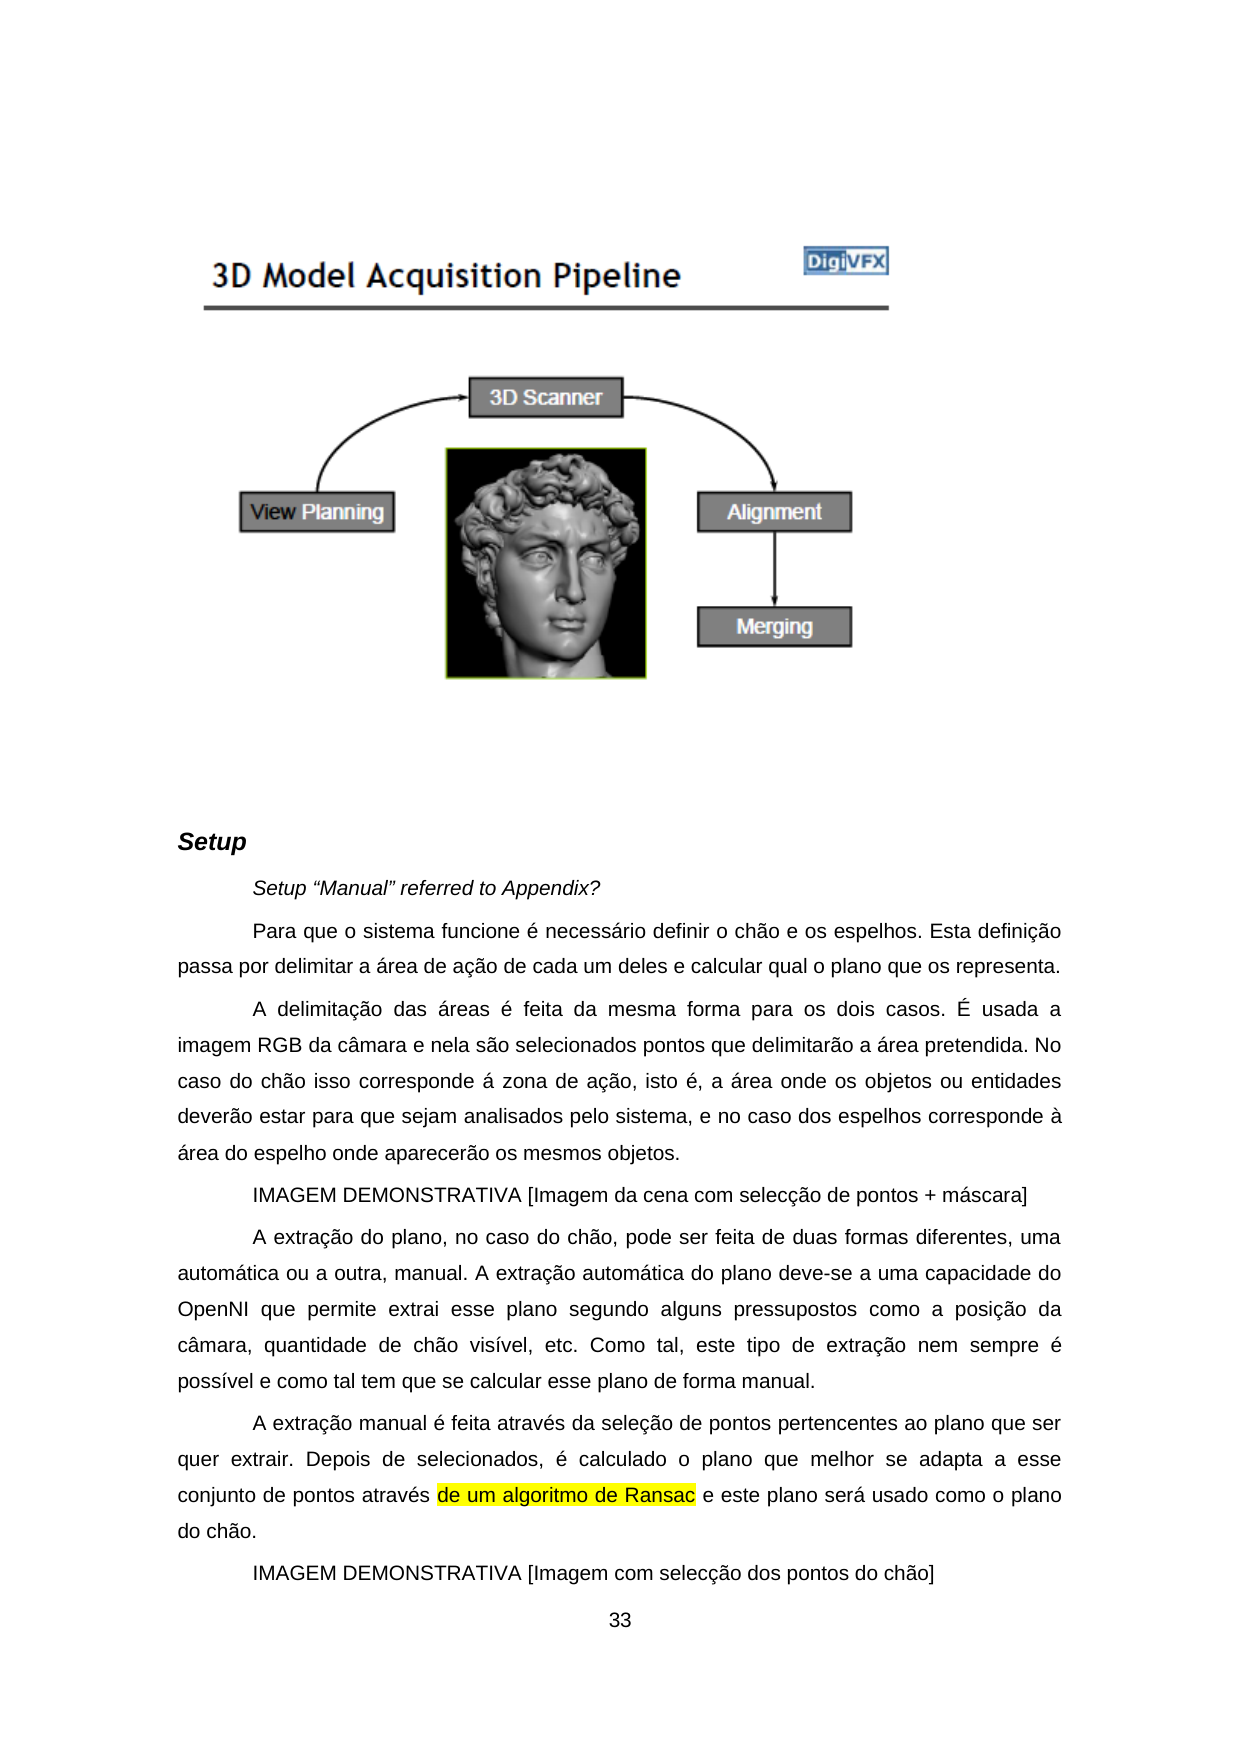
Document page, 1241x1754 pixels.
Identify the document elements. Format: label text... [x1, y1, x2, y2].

text IMAGEM DEMONSTRATIVA [Imagem da cena com selecção de pontos + máscara] [177, 1182, 1063, 1206]
text Setup “Manual” referred to Appendix? [177, 876, 1063, 900]
text A extração manual é feita através da seleção de pontos pertencentes ao plano que ser quer extrair. Depois de selecionados, é calculado o plano que melhor se adapta a esse conjunto de pontos através de um algoritmo de Ransac e este plano será usado como o plano do chão. [177, 1411, 1063, 1542]
text Para que o sistema funcione é necessário definir o chão e os espelhos. Esta definição passa por delimitar a área de ação de cada um deles e calcular qual o plano que os representa. [177, 918, 1063, 978]
text A delimitação das áreas é feita da mesma forma para os dois casos. É usada a imagem RGB da câmara e nela são selecionados pontos que delimitarão a área pretendida. No caso do chão isso corresponde á zona de ação, isto é, a área onde os objetos ou entidades deverão estar para que sejam analisados pelo sistema, e no caso dos espelhos corresponde à área do espelho onde aparecerão os mesmos objetos. [177, 997, 1063, 1164]
text A extração do plano, no caso do chão, pode ser feita de duas formas diferentes, uma automática ou a outra, manual. A extração automática do plano deve-se a uma capacidade do OpenNI que permite extrai esse plano segundo alguns pressupostos como a posição da câmara, quantidade de chão visível, etc. Como tal, este tipo de extração nem sempre é possível e como tal tem que se calcular esse plano de forma manual. [177, 1225, 1063, 1392]
picture [96, 196, 982, 776]
text IMAGEM DEMONSTRATIVA [Imagem com selecção dos pontos do chão] [177, 1561, 1063, 1584]
